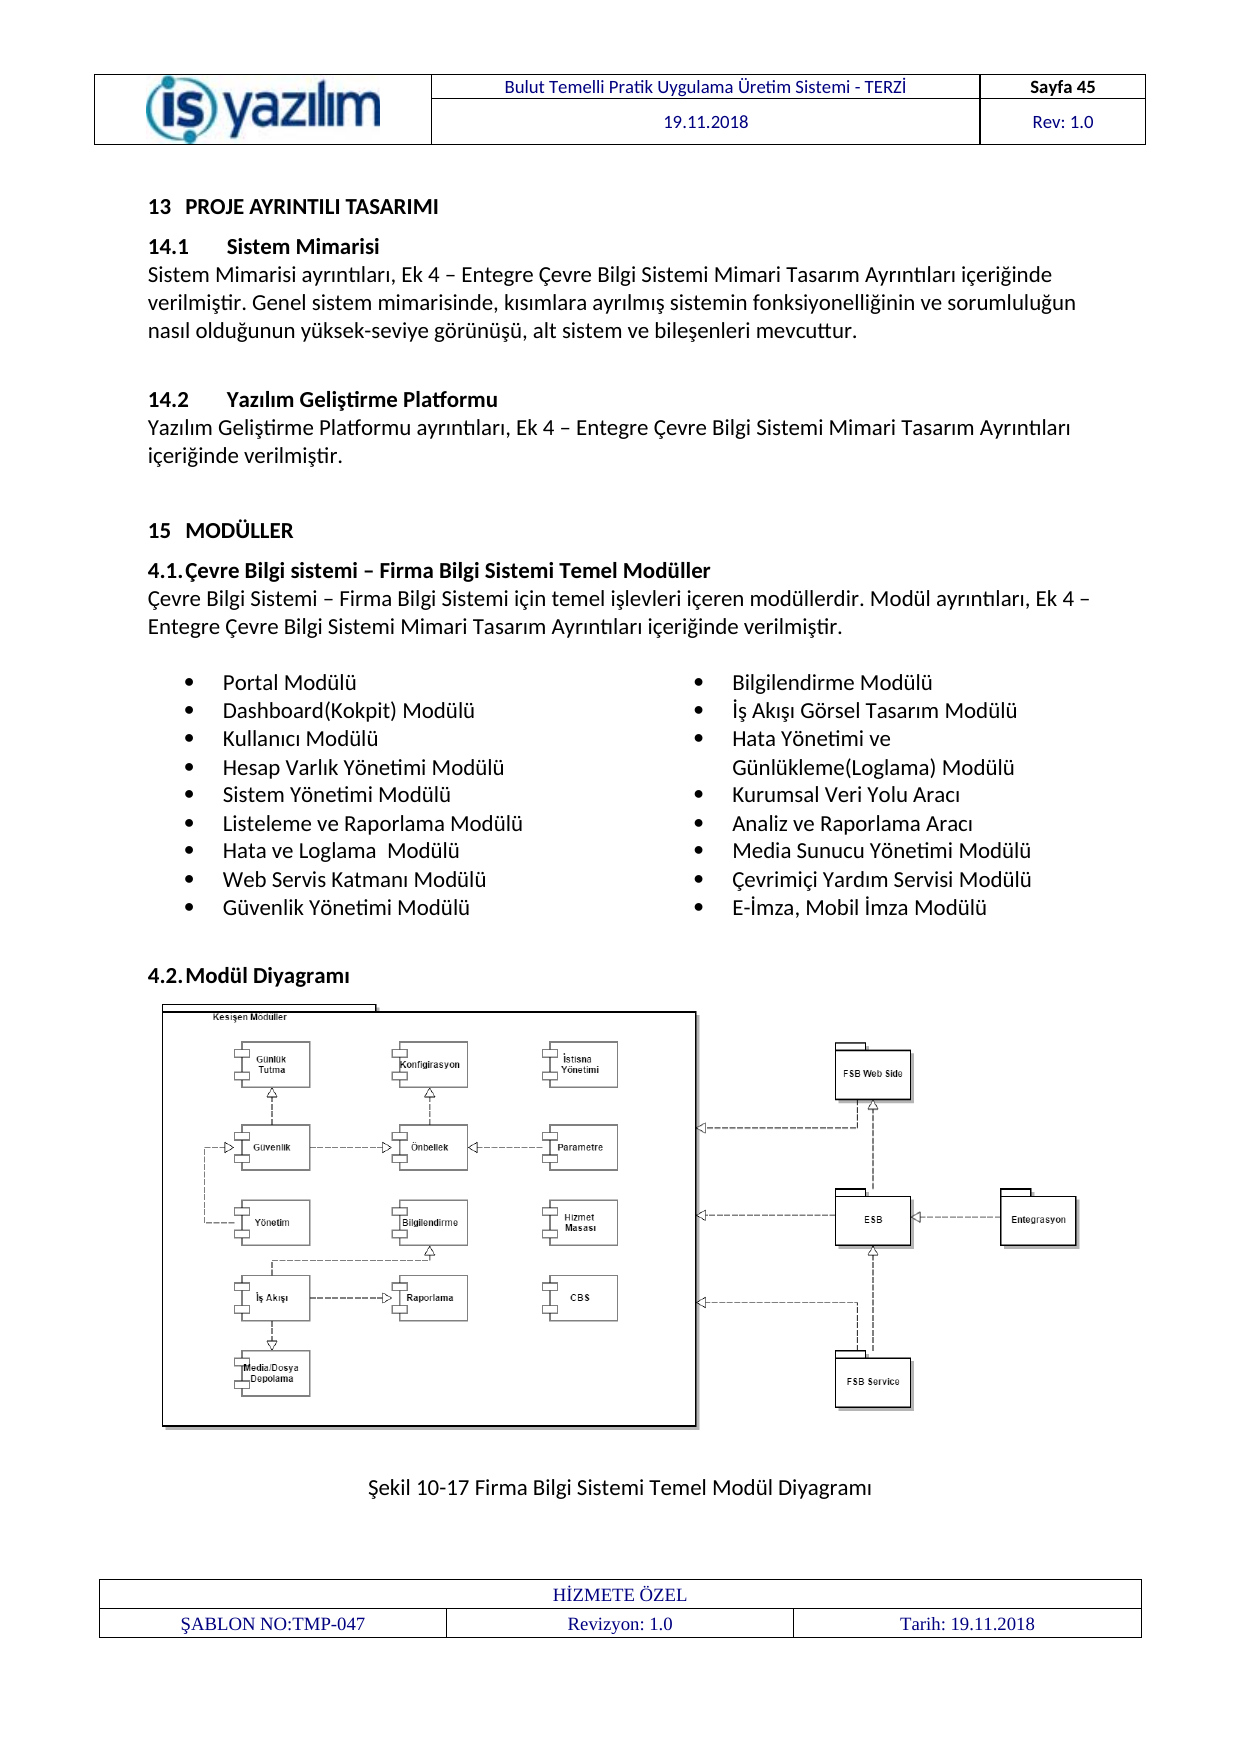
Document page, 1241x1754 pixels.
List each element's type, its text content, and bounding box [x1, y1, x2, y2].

subtitle Yazılım Geliştirme Platformu [148, 385, 1093, 413]
subtitle PROJE AYRINTILI TASARIMI [148, 192, 1093, 220]
list Bilgilendirme Modülü [694, 668, 1093, 697]
text Yazılım Geliştirme Platformu ayrıntıları, Ek 4 – Entegre Çevre Bilgi Sistemi Mimari Tasarım Ayrıntıları içeriğinde verilmiştir. [148, 413, 1093, 469]
list Hata ve Loglama Modülü [185, 837, 583, 865]
list Media Sunucu Yönetimi Modülü [694, 837, 1093, 865]
subtitle MODÜLLER [148, 516, 1093, 544]
list İş Akışı Görsel Tasarım Modülü [694, 697, 1093, 724]
subtitle Sistem Mimarisi [148, 232, 1093, 261]
list Çevrimiçi Yardım Servisi Modülü [694, 865, 1093, 893]
subtitle Çevre Bilgi sistemi – Firma Bilgi Sistemi Temel Modüller [148, 556, 1093, 584]
picture [147, 989, 1092, 1440]
list Güvenlik Yönetimi Modülü [185, 893, 583, 921]
list Kurumsal Veri Yolu Aracı [694, 781, 1093, 809]
list Listeleme ve Raporlama Modülü [185, 809, 583, 837]
list Hata Yönetimi ve Günlükleme(Loglama) Modülü [694, 724, 1093, 781]
subtitle Modül Diyagramı [148, 961, 1093, 989]
picture [146, 75, 380, 144]
list Hesap Varlık Yönetimi Modülü [185, 753, 583, 781]
list Web Servis Katmanı Modülü [185, 865, 583, 893]
list Sistem Yönetimi Modülü [185, 781, 583, 809]
text Çevre Bilgi Sistemi – Firma Bilgi Sistemi için temel işlevleri içeren modüllerdir. Modül ayrıntıları, Ek 4 – Entegre Çevre Bilgi Sistemi Mimari Tasarım Ayrıntıları içeriğinde verilmiştir. [148, 584, 1093, 641]
list Dashboard(Kokpit) Modülü [185, 697, 583, 724]
list E-İmza, Mobil İmza Modülü [694, 893, 1093, 921]
list Portal Modülü [185, 668, 583, 697]
text Sistem Mimarisi ayrıntıları, Ek 4 – Entegre Çevre Bilgi Sistemi Mimari Tasarım Ayrıntıları içeriğinde verilmiştir. Genel sistem mimarisinde, kısımlara ayrılmış sistemin fonksiyonelliğinin ve sorumluluğun nasıl olduğunun yüksek-seviye görünüşü, alt sistem ve bileşenleri mevcuttur. [148, 261, 1093, 344]
list Kullanıcı Modülü [185, 724, 583, 753]
list Analiz ve Raporlama Aracı [694, 809, 1093, 837]
